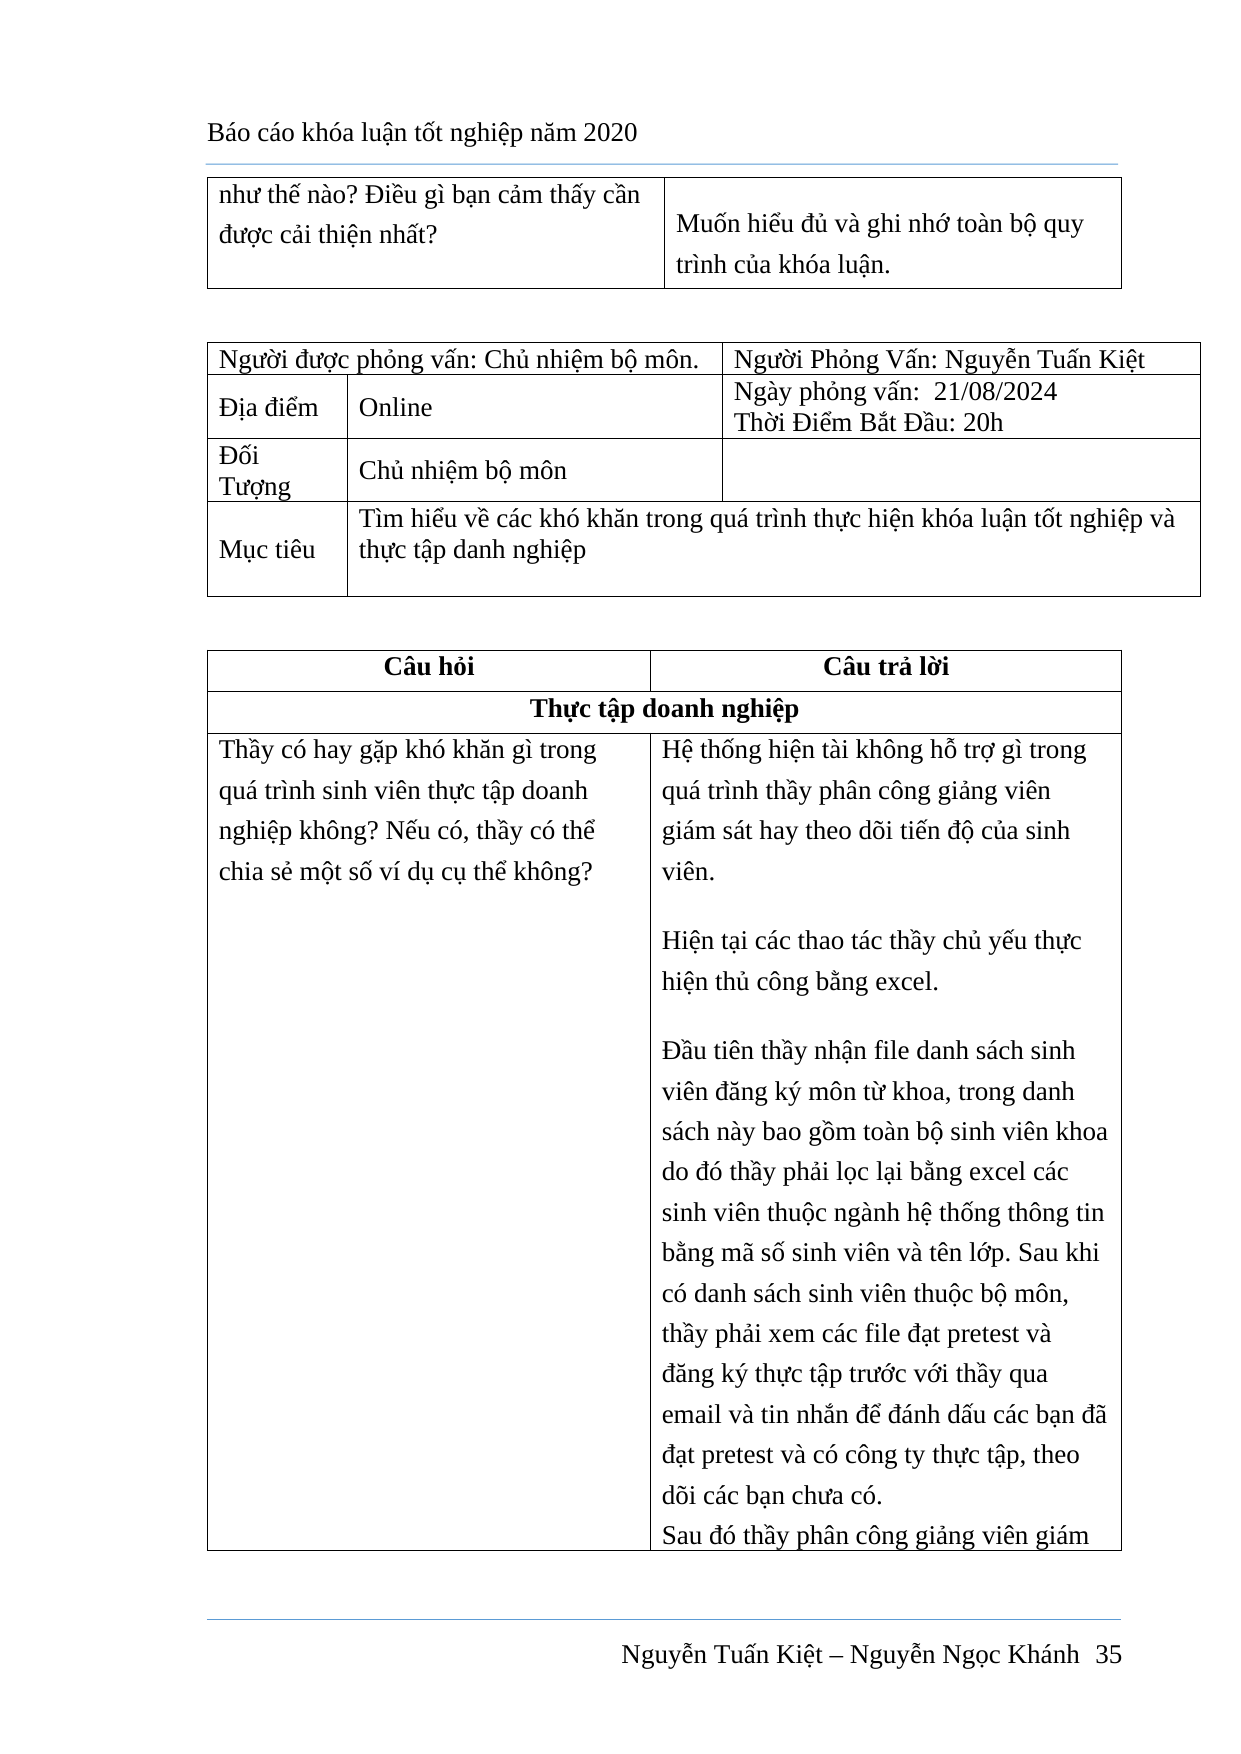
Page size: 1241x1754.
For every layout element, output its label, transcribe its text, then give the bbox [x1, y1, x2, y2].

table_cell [208, 178, 664, 288]
table_header Câu hỏi [208, 651, 650, 691]
table_cell Đối Tượng [208, 439, 347, 501]
table_cell Thực tập doanh nghiệp [208, 692, 1121, 732]
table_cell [651, 734, 1121, 1550]
table_cell Online [348, 375, 722, 438]
table_cell [723, 439, 1200, 501]
table_header Người được phỏng vấn: Chủ nhiệm bộ môn. [208, 343, 722, 374]
table_cell Chủ nhiệm bộ môn [348, 439, 722, 501]
table_header Người Phỏng Vấn: Nguyễn Tuấn Kiệt [723, 343, 1200, 374]
table_cell Địa điểm [208, 375, 347, 438]
table_cell Mục tiêu [208, 502, 347, 596]
table_cell Ngày phỏng vấn: 21/08/2024 Thời Điểm Bắt Đầu: 20h [723, 375, 1200, 438]
table_cell Tìm hiểu về các khó khăn trong quá trình thực hiện khóa luận tốt nghiệp và thực tập danh nghiệp [348, 502, 1200, 596]
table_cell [665, 178, 1121, 288]
table_header Câu trả lời [651, 651, 1121, 691]
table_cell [208, 734, 650, 1550]
